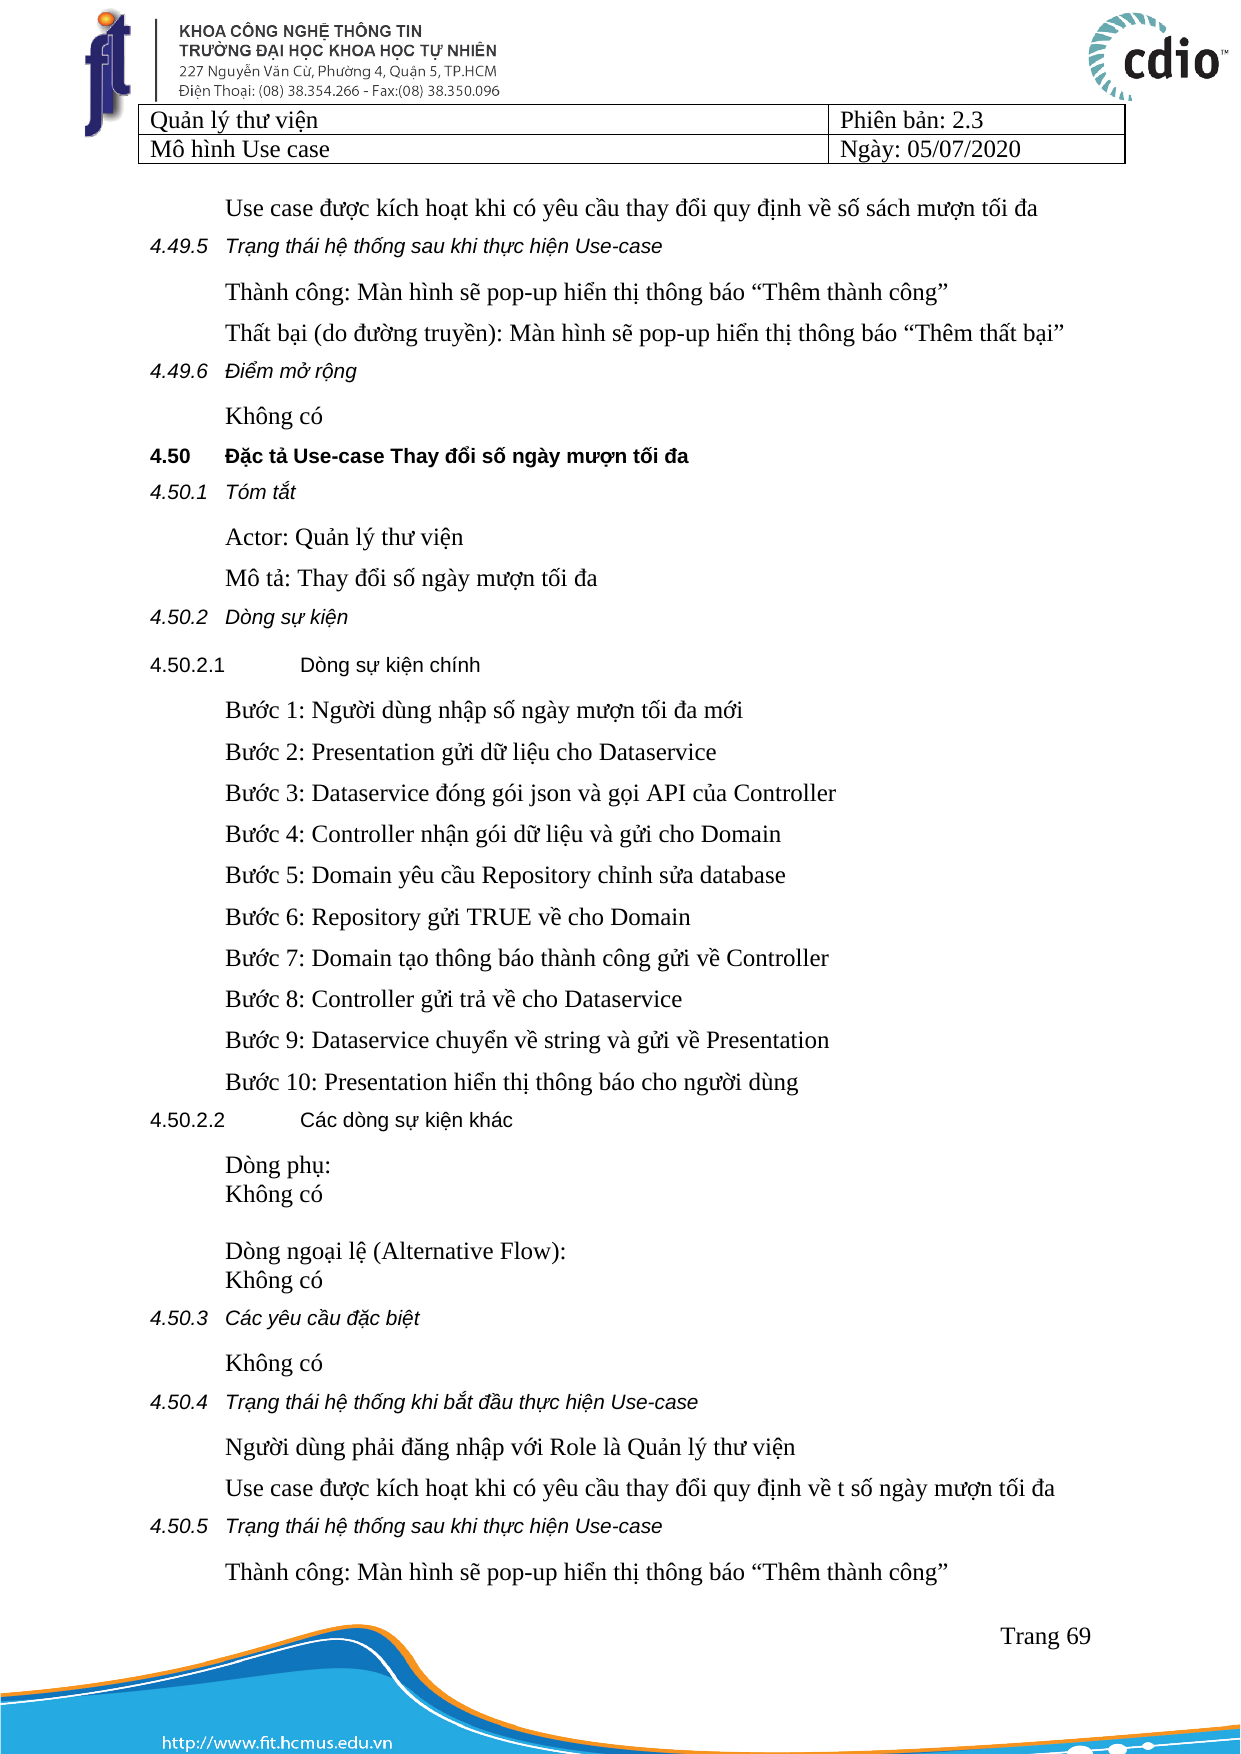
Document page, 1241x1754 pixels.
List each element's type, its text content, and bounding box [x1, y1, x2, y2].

text Actor: Quản lý thư viện [225, 522, 1090, 551]
subtitle Tóm tắt [150, 480, 1090, 504]
text Bước 7: Domain tạo thông báo thành công gửi về Controller [225, 943, 1090, 972]
text Bước 6: Repository gửi TRUE về cho Domain [225, 902, 1090, 930]
picture [0, 1621, 1241, 1754]
text Dòng phụ: [150, 1150, 1090, 1179]
text Dòng ngoại lệ (Alternative Flow): [150, 1236, 1090, 1265]
text Use case được kích hoạt khi có yêu cầu thay đổi quy định về t số ngày mượn tối đa [225, 1473, 1090, 1502]
subtitle Trạng thái hệ thống sau khi thực hiện Use-case [150, 1514, 1090, 1538]
text Không có [150, 1265, 1090, 1294]
picture [61, 1, 1241, 161]
text Mô tả: Thay đổi số ngày mượn tối đa [225, 563, 1090, 592]
text Không có [225, 1348, 1090, 1377]
text Bước 4: Controller nhận gói dữ liệu và gửi cho Domain [225, 819, 1090, 848]
subtitle Dòng sự kiện [150, 605, 1090, 629]
text Không có [150, 1179, 1090, 1207]
text Người dùng phải đăng nhập với Role là Quản lý thư viện [225, 1432, 1090, 1461]
picture [139, 135, 828, 161]
subtitle Trạng thái hệ thống sau khi thực hiện Use-case [150, 234, 1090, 258]
subtitle Điểm mở rộng [150, 359, 1090, 383]
subtitle Dòng sự kiện chính [150, 653, 1090, 677]
text Bước 9: Dataservice chuyển về string và gửi về Presentation [225, 1025, 1090, 1054]
text Thành công: Màn hình sẽ pop-up hiển thị thông báo “Thêm thành công” [225, 277, 1090, 305]
text Thất bại (do đường truyền): Màn hình sẽ pop-up hiển thị thông báo “Thêm thất bại” [225, 318, 1090, 347]
text Bước 1: Người dùng nhập số ngày mượn tối đa mới [225, 695, 1090, 724]
text Bước 8: Controller gửi trả về cho Dataservice [225, 984, 1090, 1013]
subtitle Các yêu cầu đặc biệt [150, 1306, 1090, 1330]
picture [829, 105, 1124, 134]
text Use case được kích hoạt khi có yêu cầu thay đổi quy định về số sách mượn tối đa [225, 193, 1090, 222]
subtitle Trạng thái hệ thống khi bắt đầu thực hiện Use-case [150, 1390, 1090, 1414]
subtitle Các dòng sự kiện khác [150, 1108, 1090, 1132]
text Không có [225, 401, 1090, 430]
subtitle Đặc tả Use-case Thay đổi số ngày mượn tối đa [150, 442, 1090, 467]
text Bước 10: Presentation hiển thị thông báo cho người dùng [225, 1067, 1090, 1095]
text Bước 3: Dataservice đóng gói json và gọi API của Controller [225, 778, 1090, 807]
text Bước 5: Domain yêu cầu Repository chỉnh sửa database [225, 860, 1090, 889]
picture [829, 135, 1124, 161]
text Thành công: Màn hình sẽ pop-up hiển thị thông báo “Thêm thành công” [225, 1557, 1090, 1585]
picture [139, 105, 828, 134]
text Bước 2: Presentation gửi dữ liệu cho Dataservice [225, 737, 1090, 765]
